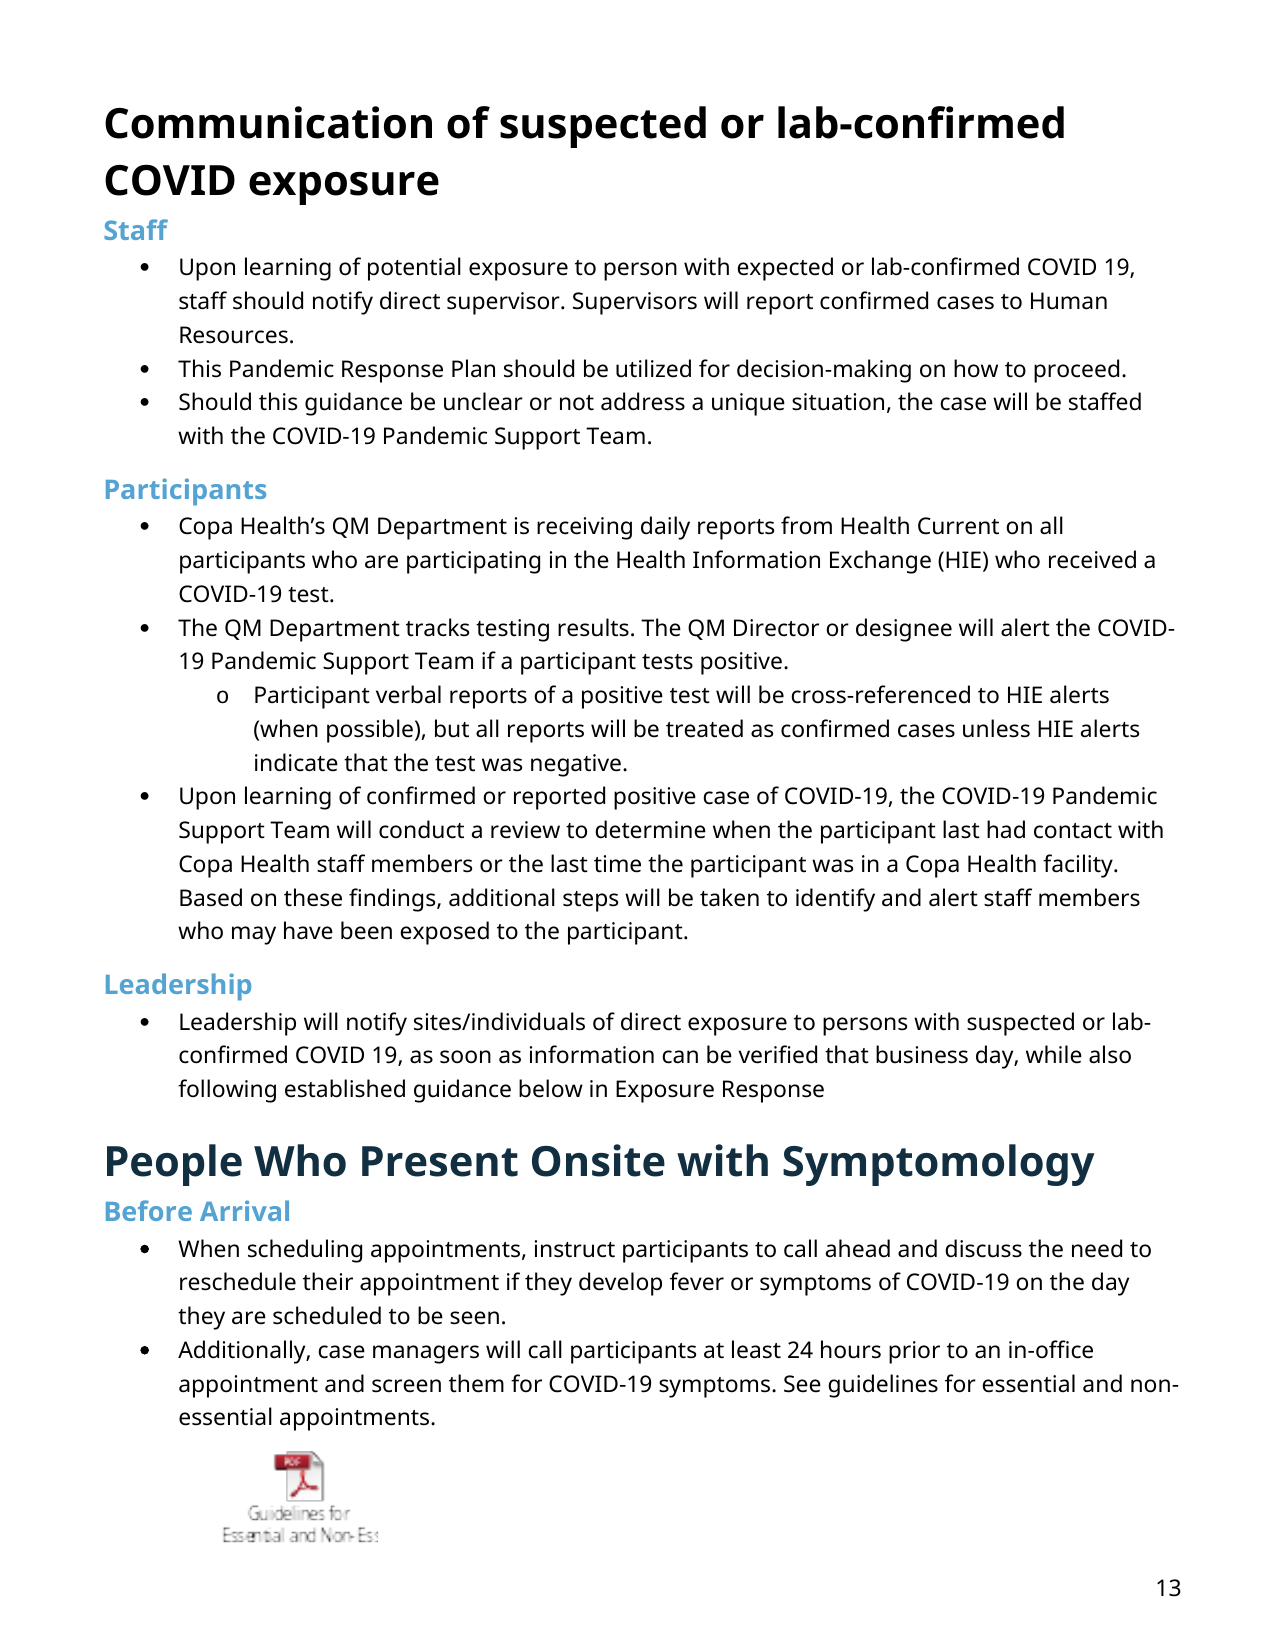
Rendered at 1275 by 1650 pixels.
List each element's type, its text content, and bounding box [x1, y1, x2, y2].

subtitle Before Arrival [103, 1193, 1181, 1229]
list This Pandemic Response Plan should be utilized for decision-making on how to proceed. [141, 352, 1181, 384]
list The QM Department tracks testing results. The QM Director or designee will alert the COVID-19 Pandemic Support Team if a participant tests positive. [141, 611, 1181, 676]
list When scheduling appointments, instruct participants to call ahead and discuss the need to reschedule their appointment if they develop fever or symptoms of COVID-19 on the day they are scheduled to be seen. [141, 1232, 1181, 1331]
list Upon learning of potential exposure to person with expected or lab-confirmed COVID 19, staff should notify direct supervisor. Supervisors will report confirmed cases to Human Resources. [141, 251, 1181, 350]
list Participant verbal reports of a positive test will be cross-referenced to HIE alerts (when possible), but all reports will be treated as confirmed cases unless HIE alerts indicate that the test was negative. [216, 679, 1181, 778]
list Should this guidance be unclear or not address a unique situation, the case will be staffed with the COVID-19 Pandemic Support Team. [141, 386, 1181, 451]
list Leadership will notify sites/individuals of direct exposure to persons with suspected or lab-confirmed COVID 19, as soon as information can be verified that business day, while also following established guidance below in Exposure Response [141, 1006, 1181, 1104]
subtitle Leadership [103, 966, 1181, 1003]
list Additionally, case managers will call participants at least 24 hours prior to an in-office appointment and screen them for COVID-19 symptoms. See guidelines for essential and non-essential appointments. [141, 1334, 1181, 1432]
list Copa Health’s QM Department is receiving daily reports from Health Current on all participants who are participating in the Health Information Exchange (HIE) who received a COVID-19 test. [141, 510, 1181, 609]
subtitle Staff [103, 211, 1181, 248]
list Upon learning of confirmed or reported positive case of COVID-19, the COVID-19 Pandemic Support Team will conduct a review to determine when the participant last had contact with Copa Health staff members or the last time the participant was in a Copa Health facility. Based on these findings, additional steps will be taken to identify and alert staff members who may have been exposed to the participant. [141, 780, 1181, 947]
subtitle People Who Present Onsite with Symptomology [103, 1132, 1181, 1188]
subtitle Participants [103, 470, 1181, 507]
subtitle Communication of suspected or lab-confirmed COVID exposure [103, 94, 1181, 207]
